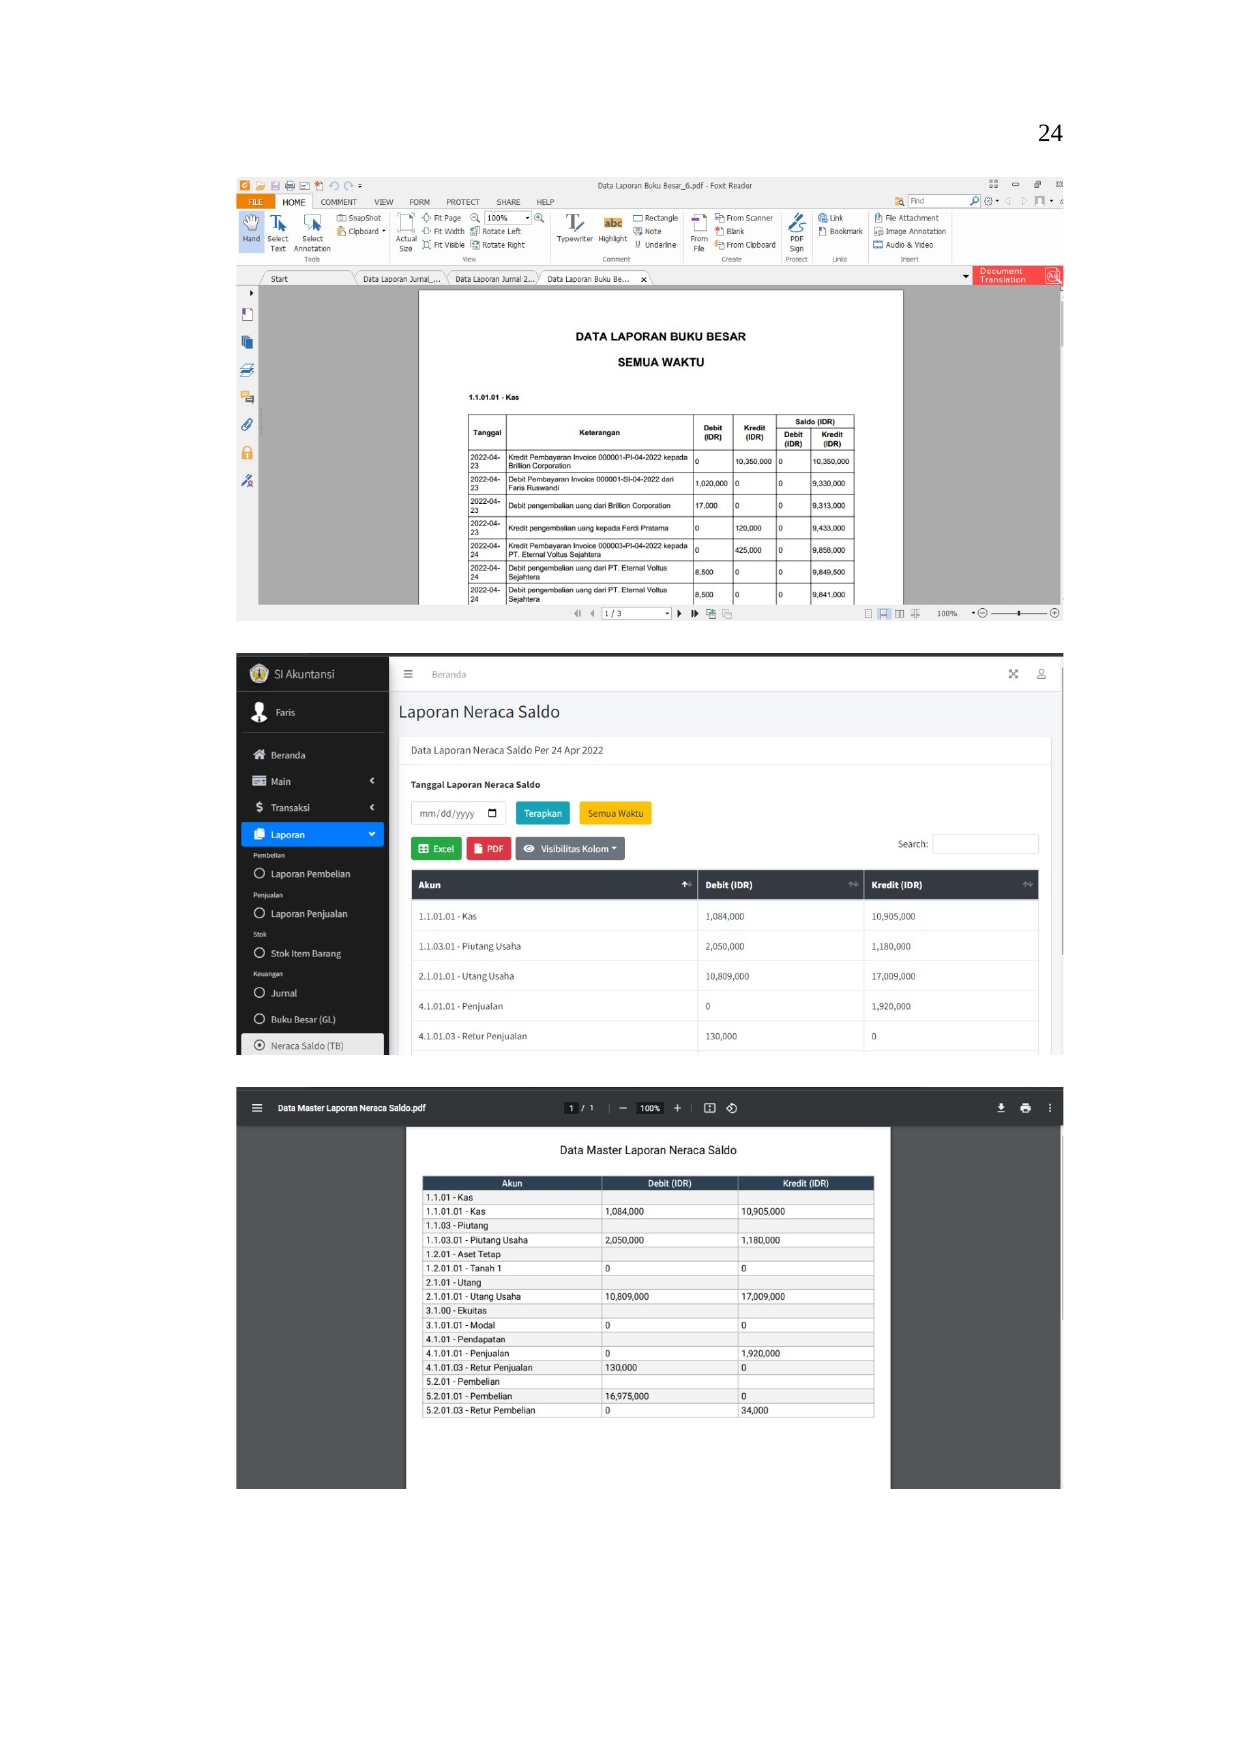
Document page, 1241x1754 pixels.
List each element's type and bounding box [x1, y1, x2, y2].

picture [236, 177, 1064, 621]
picture [236, 653, 1064, 1055]
picture [236, 1087, 1064, 1489]
